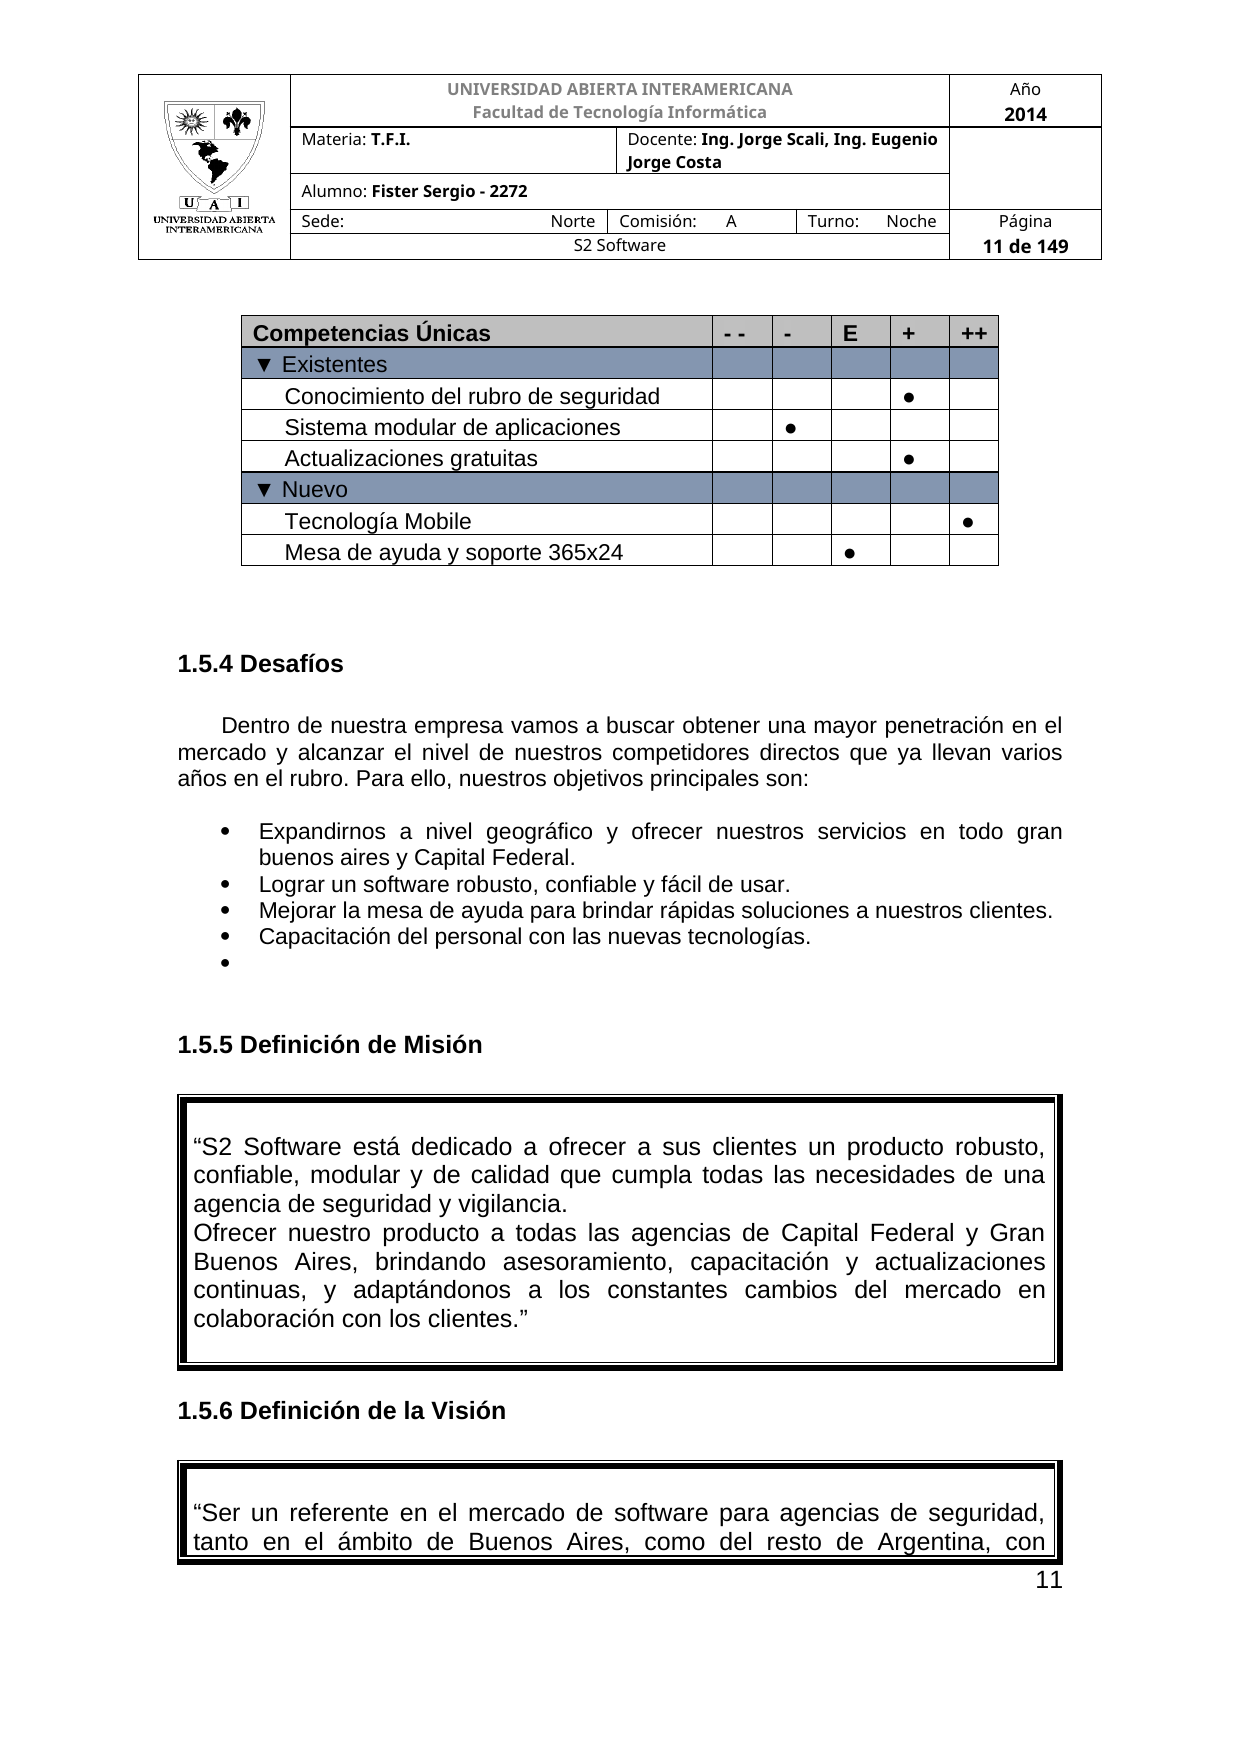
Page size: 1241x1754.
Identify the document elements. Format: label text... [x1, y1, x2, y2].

table_cell [891, 473, 949, 503]
list Capacitación del personal con las nuevas tecnologías. [221, 923, 1063, 950]
table_cell [891, 535, 949, 565]
table_header - [773, 316, 831, 346]
table_cell [713, 348, 772, 378]
table_cell [773, 441, 831, 471]
table_cell Mesa de ayuda y soporte 365x24 [242, 535, 712, 565]
table_cell [713, 535, 772, 565]
table_cell [713, 473, 772, 503]
list Mejorar la mesa de ayuda para brindar rápidas soluciones a nuestros clientes. [221, 897, 1063, 923]
table_cell [891, 410, 949, 440]
table_cell [773, 504, 831, 534]
table_cell [713, 504, 772, 534]
table_cell [713, 441, 772, 471]
table_cell Conocimiento del rubro de seguridad [242, 379, 712, 409]
table_cell Tecnología Mobile [242, 504, 712, 534]
table_header ++ [950, 316, 998, 346]
table_cell [832, 441, 890, 471]
table_cell [773, 348, 831, 378]
table_cell [950, 410, 998, 440]
table_cell [950, 535, 998, 565]
table_header E [832, 316, 890, 346]
table_cell Actualizaciones gratuitas [242, 441, 712, 471]
table_cell [891, 504, 949, 534]
table_cell ● [773, 410, 831, 440]
table_cell [950, 348, 998, 378]
subtitle 1.5.5 Definición de Misión [177, 1030, 1063, 1058]
table_cell ● [891, 379, 949, 409]
table_cell Sistema modular de aplicaciones [242, 410, 712, 440]
table_cell ▼ Existentes [242, 348, 712, 378]
table_cell [832, 348, 890, 378]
table_cell [832, 410, 890, 440]
table_header Competencias Únicas [242, 316, 712, 346]
table_header + [891, 316, 949, 346]
table_cell ▼ Nuevo [242, 473, 712, 503]
table_cell [950, 441, 998, 471]
table_cell ● [891, 441, 949, 471]
subtitle 1.5.4 Desafíos [177, 649, 1063, 677]
table_cell [773, 473, 831, 503]
list Lograr un software robusto, confiable y fácil de usar. [221, 871, 1063, 897]
table_header “S2 Software está dedicado a ofrecer a sus clientes un producto robusto, confiable, modular y de calidad que cumpla todas las necesidades de una agencia de seguridad y vigilancia. Ofrecer nuestro producto a todas las agencias de Capital Federal y Gran Buenos Aires, brindando asesoramiento, capacitación y actualizaciones continuas, y adaptándonos a los constantes cambios del mercado en colaboración con los clientes.” [187, 1103, 1054, 1362]
table_cell [950, 379, 998, 409]
table_cell [832, 473, 890, 503]
table_cell [713, 410, 772, 440]
table_cell [891, 348, 949, 378]
table_cell [832, 504, 890, 534]
table_cell [950, 473, 998, 503]
table_cell ● [950, 504, 998, 534]
picture [153, 101, 276, 233]
table_cell [773, 379, 831, 409]
table_header - - [713, 316, 772, 346]
table_cell [832, 379, 890, 409]
table_cell [713, 379, 772, 409]
table_cell [773, 535, 831, 565]
subtitle 1.5.6 Definición de la Visión [177, 1396, 1063, 1425]
list Expandirnos a nivel geográfico y ofrecer nuestros servicios en todo gran buenos aires y Capital Federal. [221, 818, 1063, 871]
text Dentro de nuestra empresa vamos a buscar obtener una mayor penetración en el mercado y alcanzar el nivel de nuestros competidores directos que ya llevan varios años en el rubro. Para ello, nuestros objetivos principales son: [177, 712, 1063, 792]
table_cell ● [832, 535, 890, 565]
